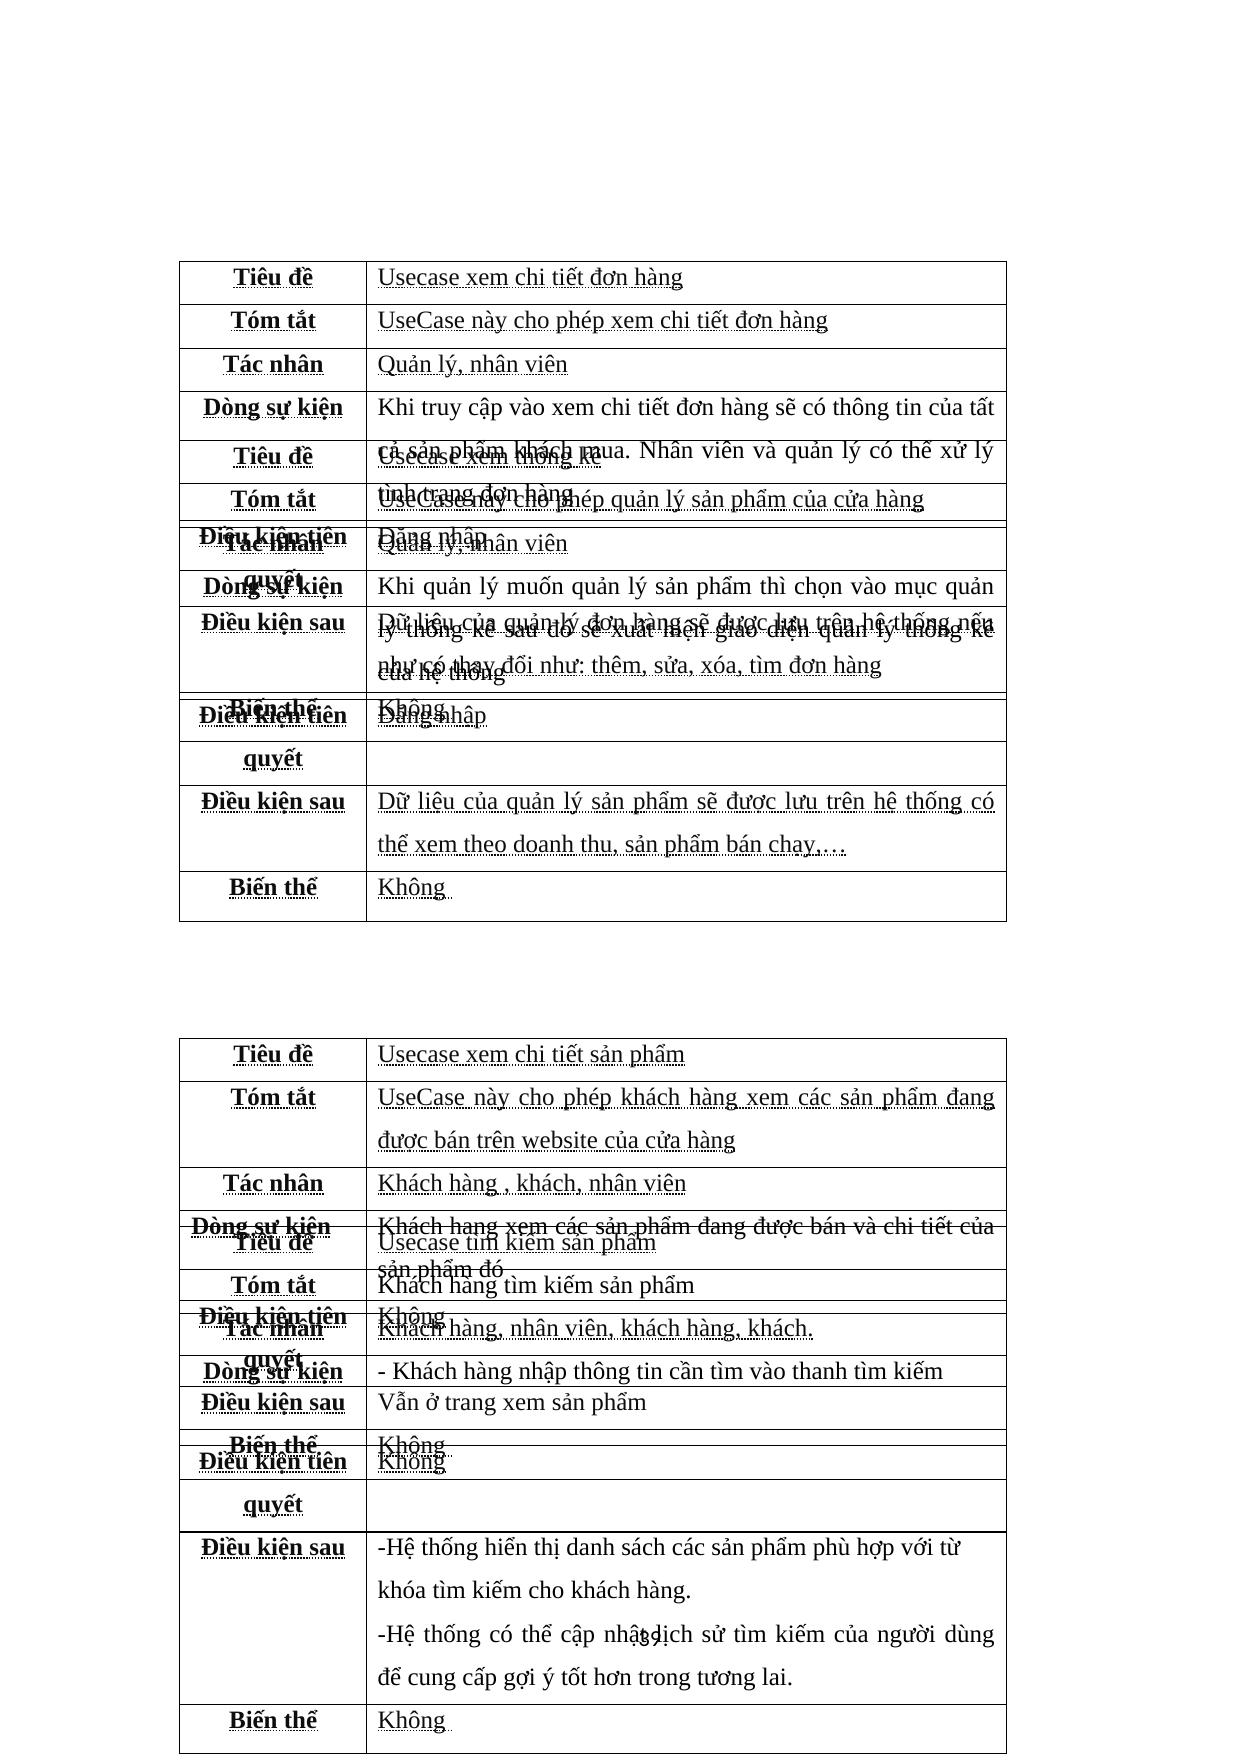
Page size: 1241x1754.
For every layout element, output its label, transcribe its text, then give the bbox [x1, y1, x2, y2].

table_cell Tác nhân [180, 528, 366, 570]
table_cell Tác nhân [180, 349, 366, 391]
table_cell Điều kiện sau [180, 786, 366, 871]
table_header Tiêu đề [180, 1039, 366, 1081]
table_cell Khách hàng , khách, nhân viên [367, 1168, 1006, 1210]
table_cell Khách hang xem các sản phẩm đang được bán và chi tiết của sản phẩm đó [367, 1211, 1006, 1226]
table_cell Khách hàng tìm kiếm sản phẩm [367, 1270, 1006, 1312]
table_cell - Khách hàng nhập thông tin cần tìm vào thanh tìm kiếm [367, 1356, 1006, 1445]
table_cell Biến thể [180, 1705, 366, 1753]
table_cell Khi truy cập vào xem chi tiết đơn hàng sẽ có thông tin của tất cả sản phẩm khách mua. Nhân viên và quản lý có thể xử lý tình trạng đơn hàng [367, 392, 1006, 440]
table_cell Điều kiện tiên quyết [180, 700, 366, 785]
table_cell Dòng sự kiện [180, 1211, 366, 1226]
table_cell Khách hàng, nhân viên, khách hàng, khách. [367, 1314, 1006, 1355]
table_cell Không [367, 1446, 1006, 1531]
table_cell Điều kiện sau [180, 1533, 366, 1704]
table_header Usecase xem thống kê [367, 441, 1006, 483]
table_cell UseCase này cho phép quản lý sản phẩm của cửa hàng [367, 484, 1006, 527]
table_cell Tóm tắt [180, 1270, 366, 1312]
table_cell Dòng sự kiện [180, 1356, 366, 1445]
table_cell Tóm tắt [180, 305, 366, 348]
table_cell Dòng sự kiện [180, 392, 366, 440]
table_header Usecase xem chi tiết sản phẩm [367, 1039, 1006, 1081]
table_cell Đăng nhập [367, 700, 1006, 785]
table_cell UseCase này cho phép xem chi tiết đơn hàng [367, 305, 1006, 348]
table_header Tiêu đề [180, 262, 366, 304]
table_cell Không [367, 1705, 1006, 1753]
table_cell Khi quản lý muốn quản lý sản phẩm thì chọn vào mục quản lý thống kê sau đó sẽ xuất hiện giao diện quản lý thống kê của hệ thống [367, 571, 1006, 699]
table_cell Tóm tắt [180, 1082, 366, 1167]
table_cell Điều kiện tiên quyết [180, 1446, 366, 1531]
table_cell Dòng sự kiện [180, 571, 366, 699]
table_cell Quản lý, nhân viên [367, 528, 1006, 570]
table_cell Dữ liệu của quản lý sản phẩm sẽ được lưu trên hệ thống có thể xem theo doanh thu, sản phẩm bán chạy,… [367, 786, 1006, 871]
table_header Tiêu đề [180, 441, 366, 483]
table_cell Quản lý, nhân viên [367, 349, 1006, 391]
table_cell UseCase này cho phép khách hàng xem các sản phẩm đang được bán trên website của cửa hàng [367, 1082, 1006, 1167]
table_cell Không [367, 872, 1006, 921]
table_cell Biến thể [180, 872, 366, 921]
table_cell Tác nhân [180, 1168, 366, 1210]
table_cell Tác nhân [180, 1314, 366, 1355]
table_header Tiêu đề [180, 1227, 366, 1269]
table_header Usecase tìm kiếm sản phẩm [367, 1227, 1006, 1269]
table_cell Tóm tắt [180, 484, 366, 527]
table_header Usecase xem chi tiết đơn hàng [367, 262, 1006, 304]
table_cell -Hệ thống hiển thị danh sách các sản phẩm phù hợp với từ khóa tìm kiếm cho khách hàng. -Hệ thống có thể cập nhật lịch sử tìm kiếm của người dùng để cung cấp gợi ý tốt hơn trong tương lai. [367, 1533, 1006, 1704]
